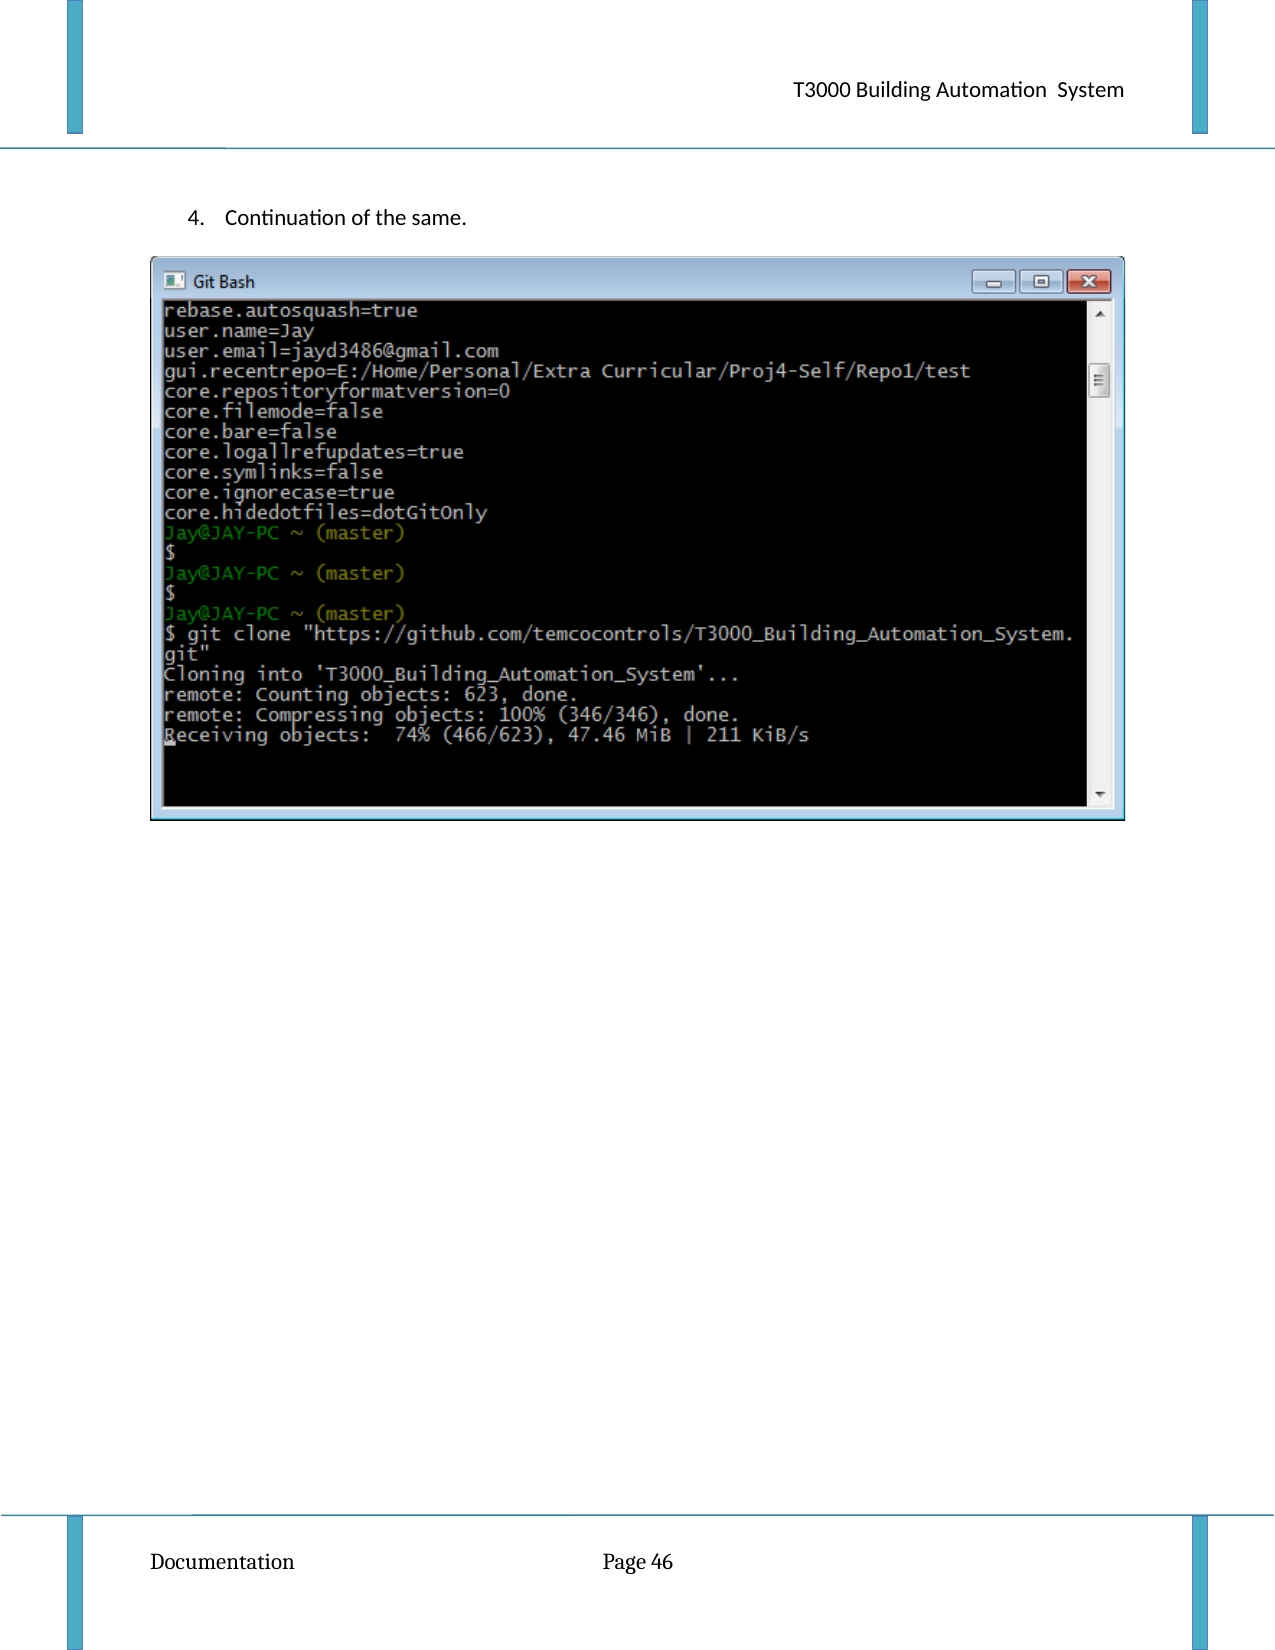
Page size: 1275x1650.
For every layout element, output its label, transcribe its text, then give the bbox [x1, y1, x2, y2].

picture [150, 256, 1125, 821]
list Continuation of the same. [187, 203, 1125, 231]
